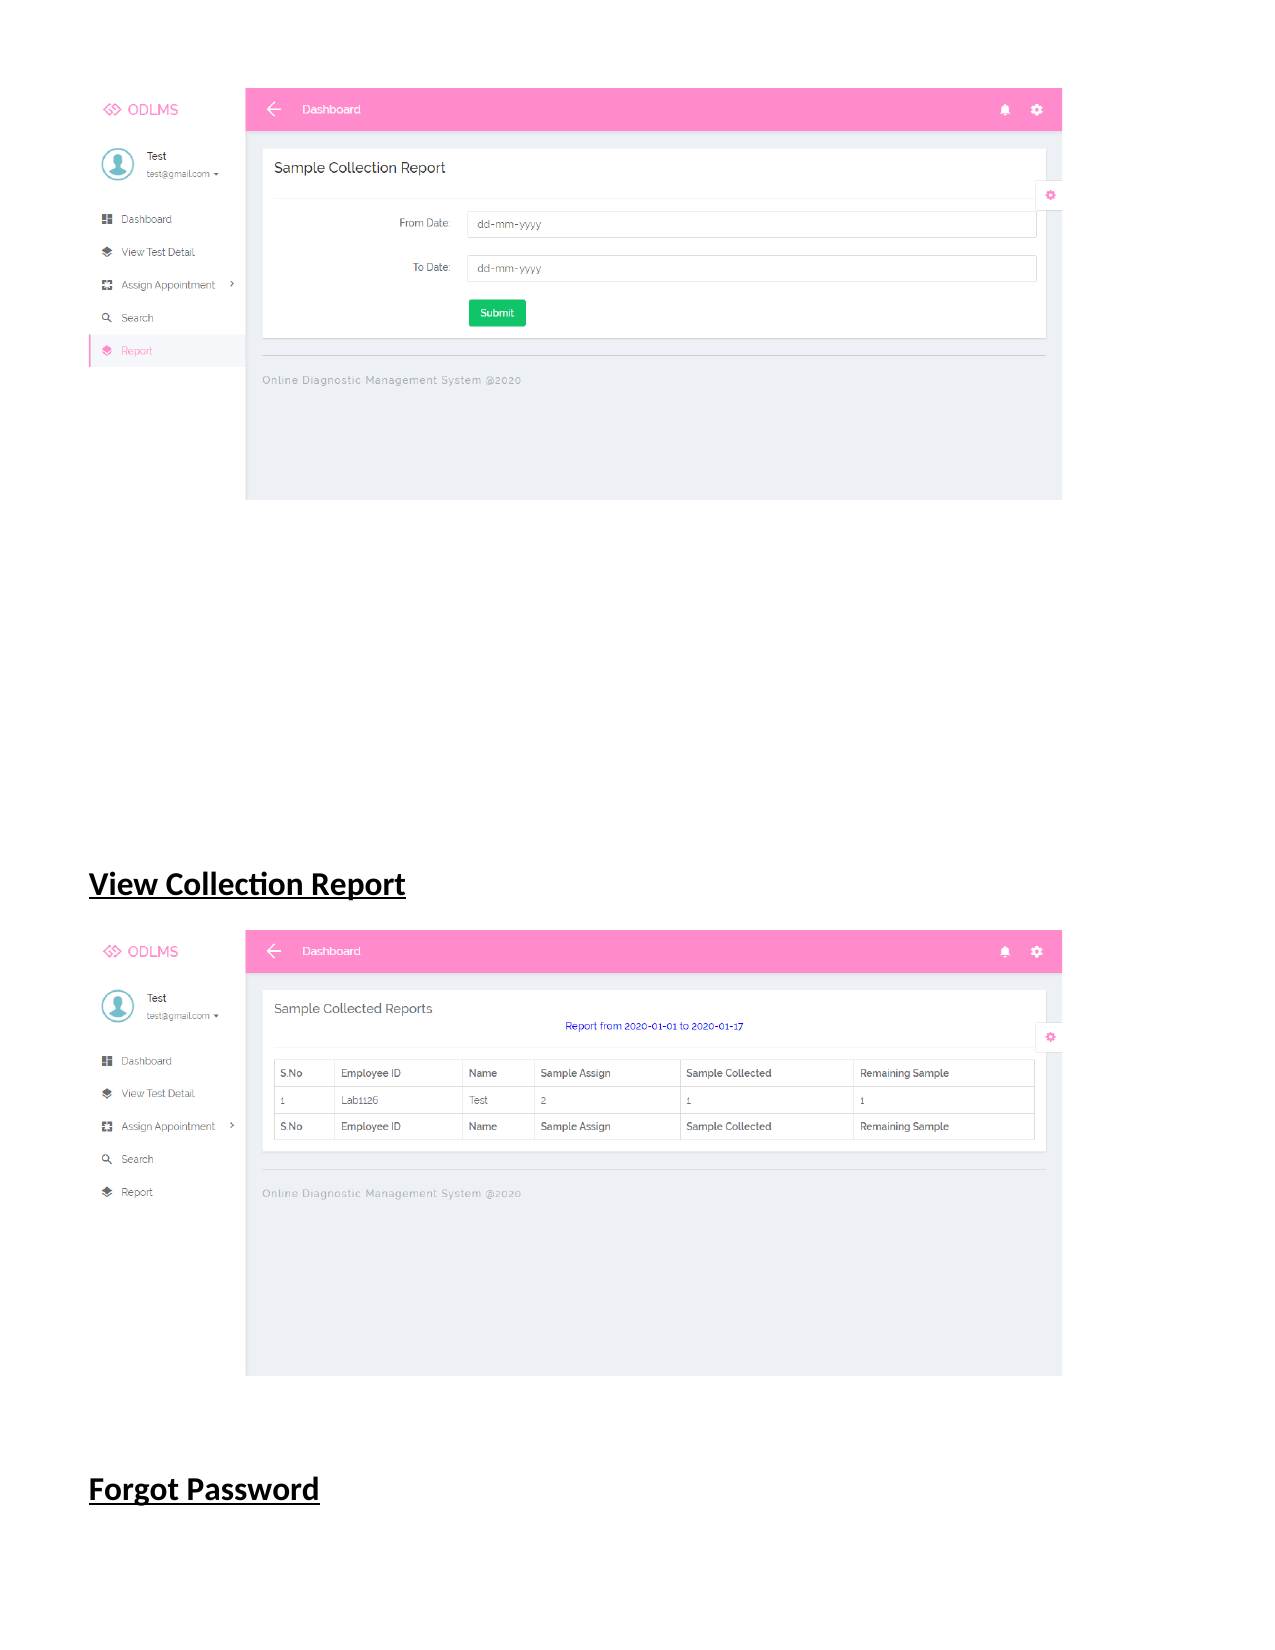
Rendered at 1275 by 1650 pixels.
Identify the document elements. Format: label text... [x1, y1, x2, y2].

picture [88, 930, 1063, 1376]
text View Collection Report [89, 863, 1245, 903]
text Forgot Password [89, 1468, 1245, 1509]
picture [88, 88, 1063, 500]
